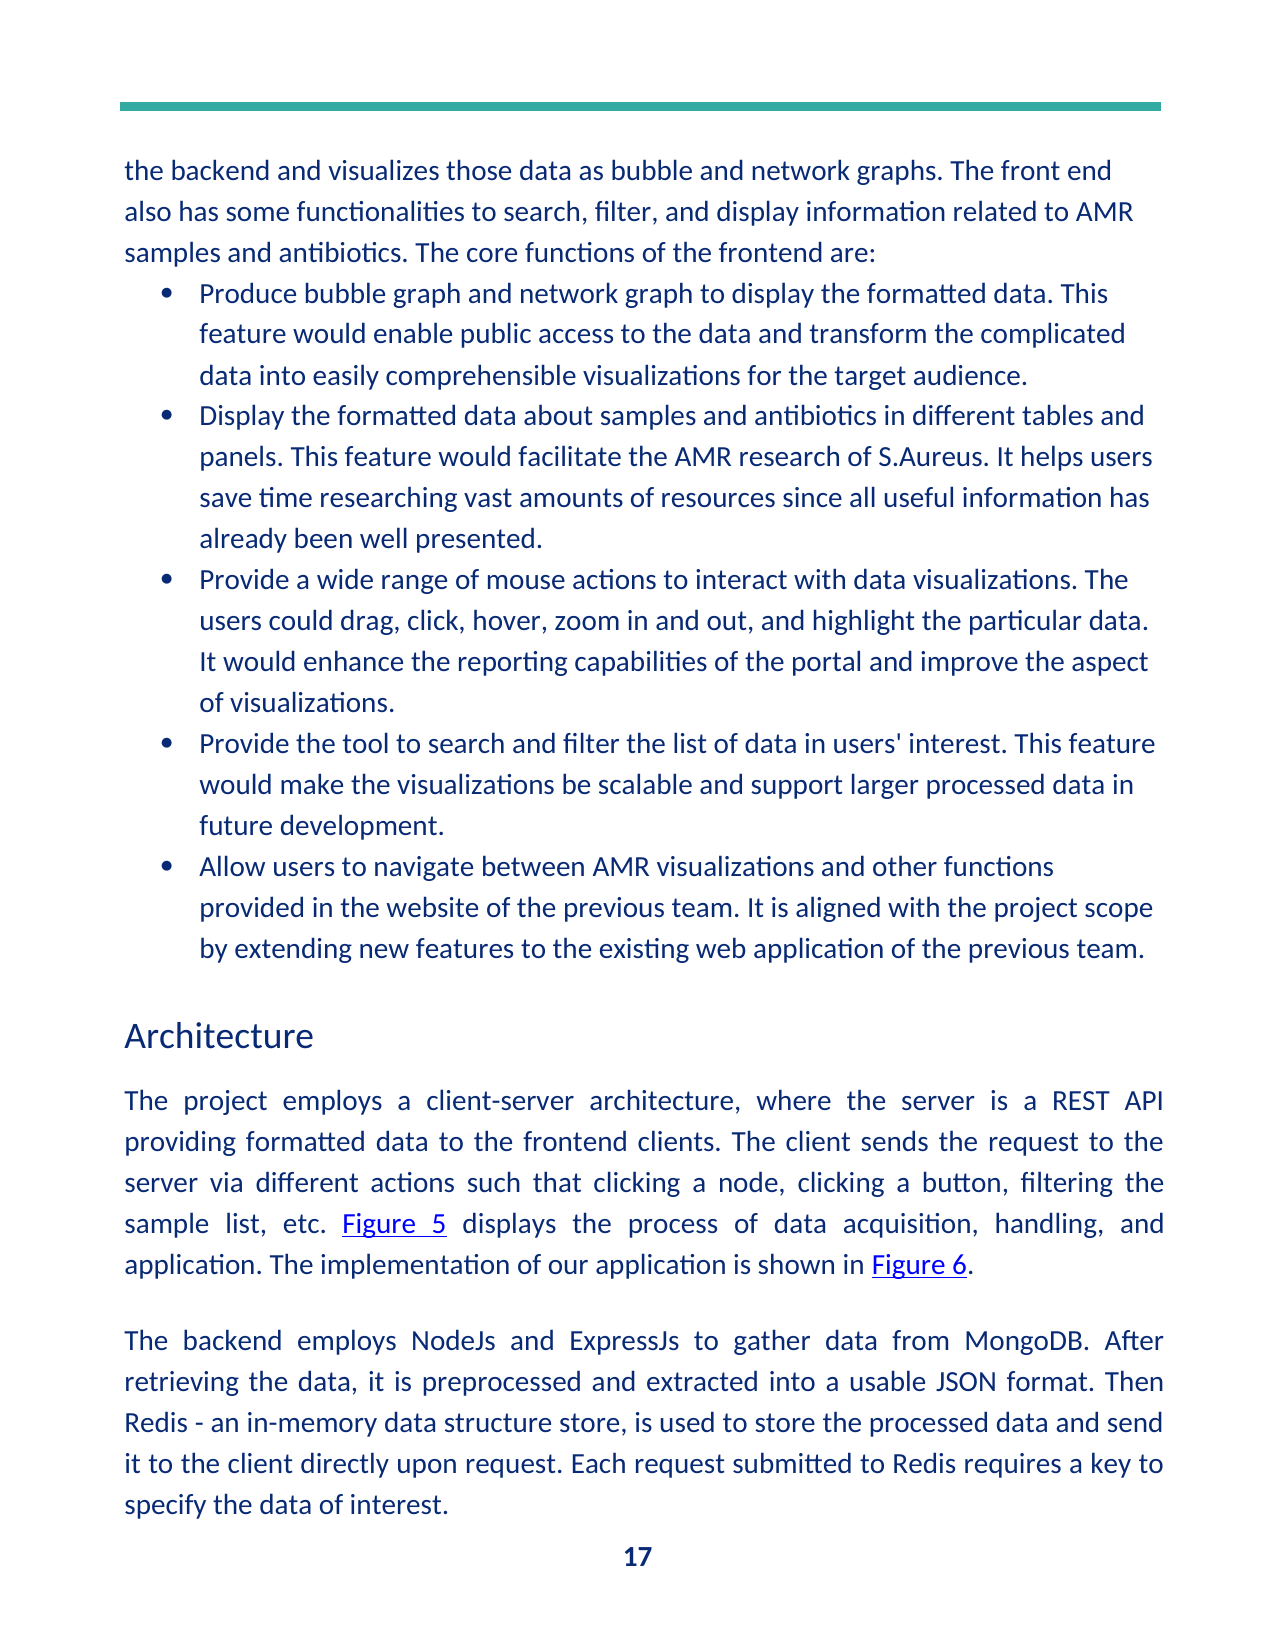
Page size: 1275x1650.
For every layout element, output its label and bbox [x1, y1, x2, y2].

table_header [124, 152, 1166, 1526]
